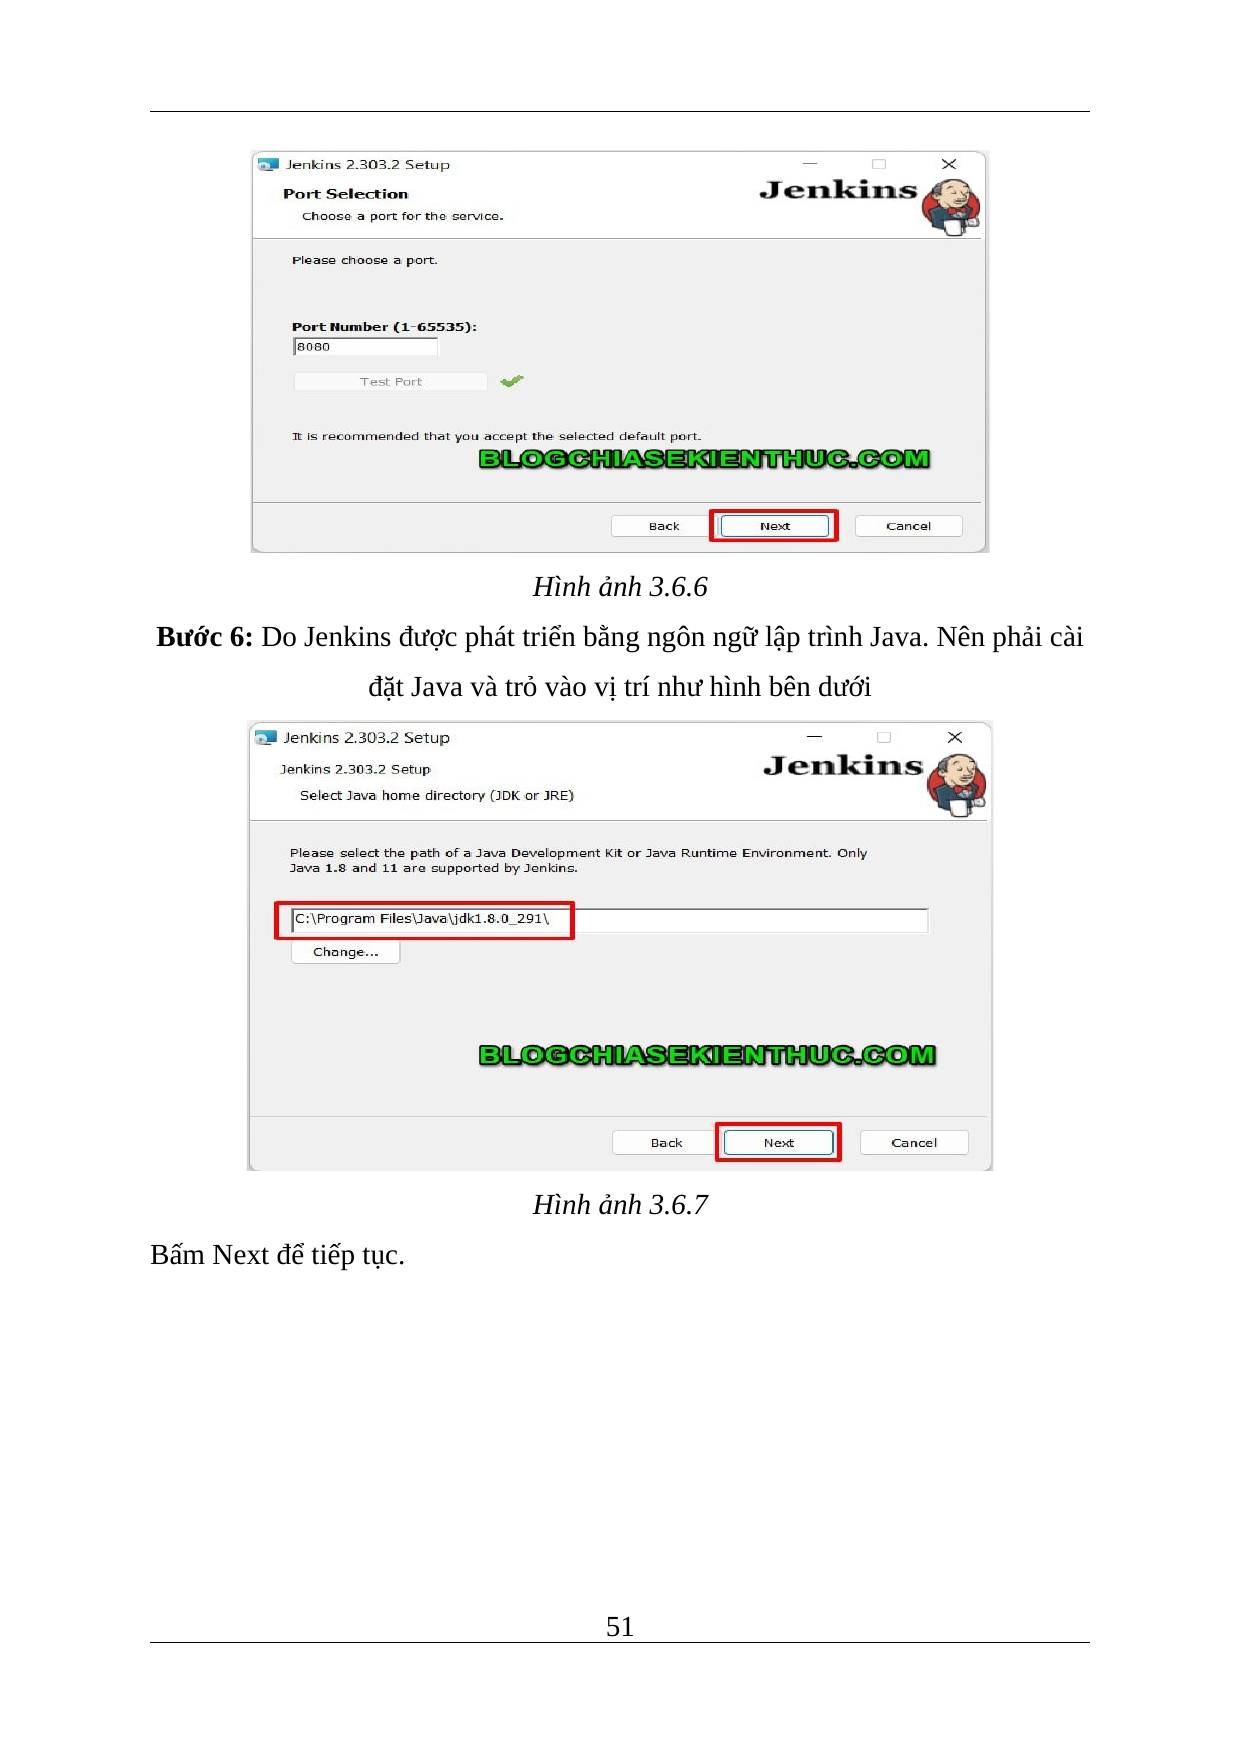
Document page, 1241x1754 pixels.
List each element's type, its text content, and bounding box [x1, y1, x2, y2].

text Bấm Next để tiếp tục. [150, 1237, 1090, 1271]
text Hình ảnh 3.6.7 [150, 1187, 1090, 1221]
picture [250, 150, 990, 553]
picture [246, 720, 994, 1171]
text Hình ảnh 3.6.6 [150, 569, 1090, 602]
